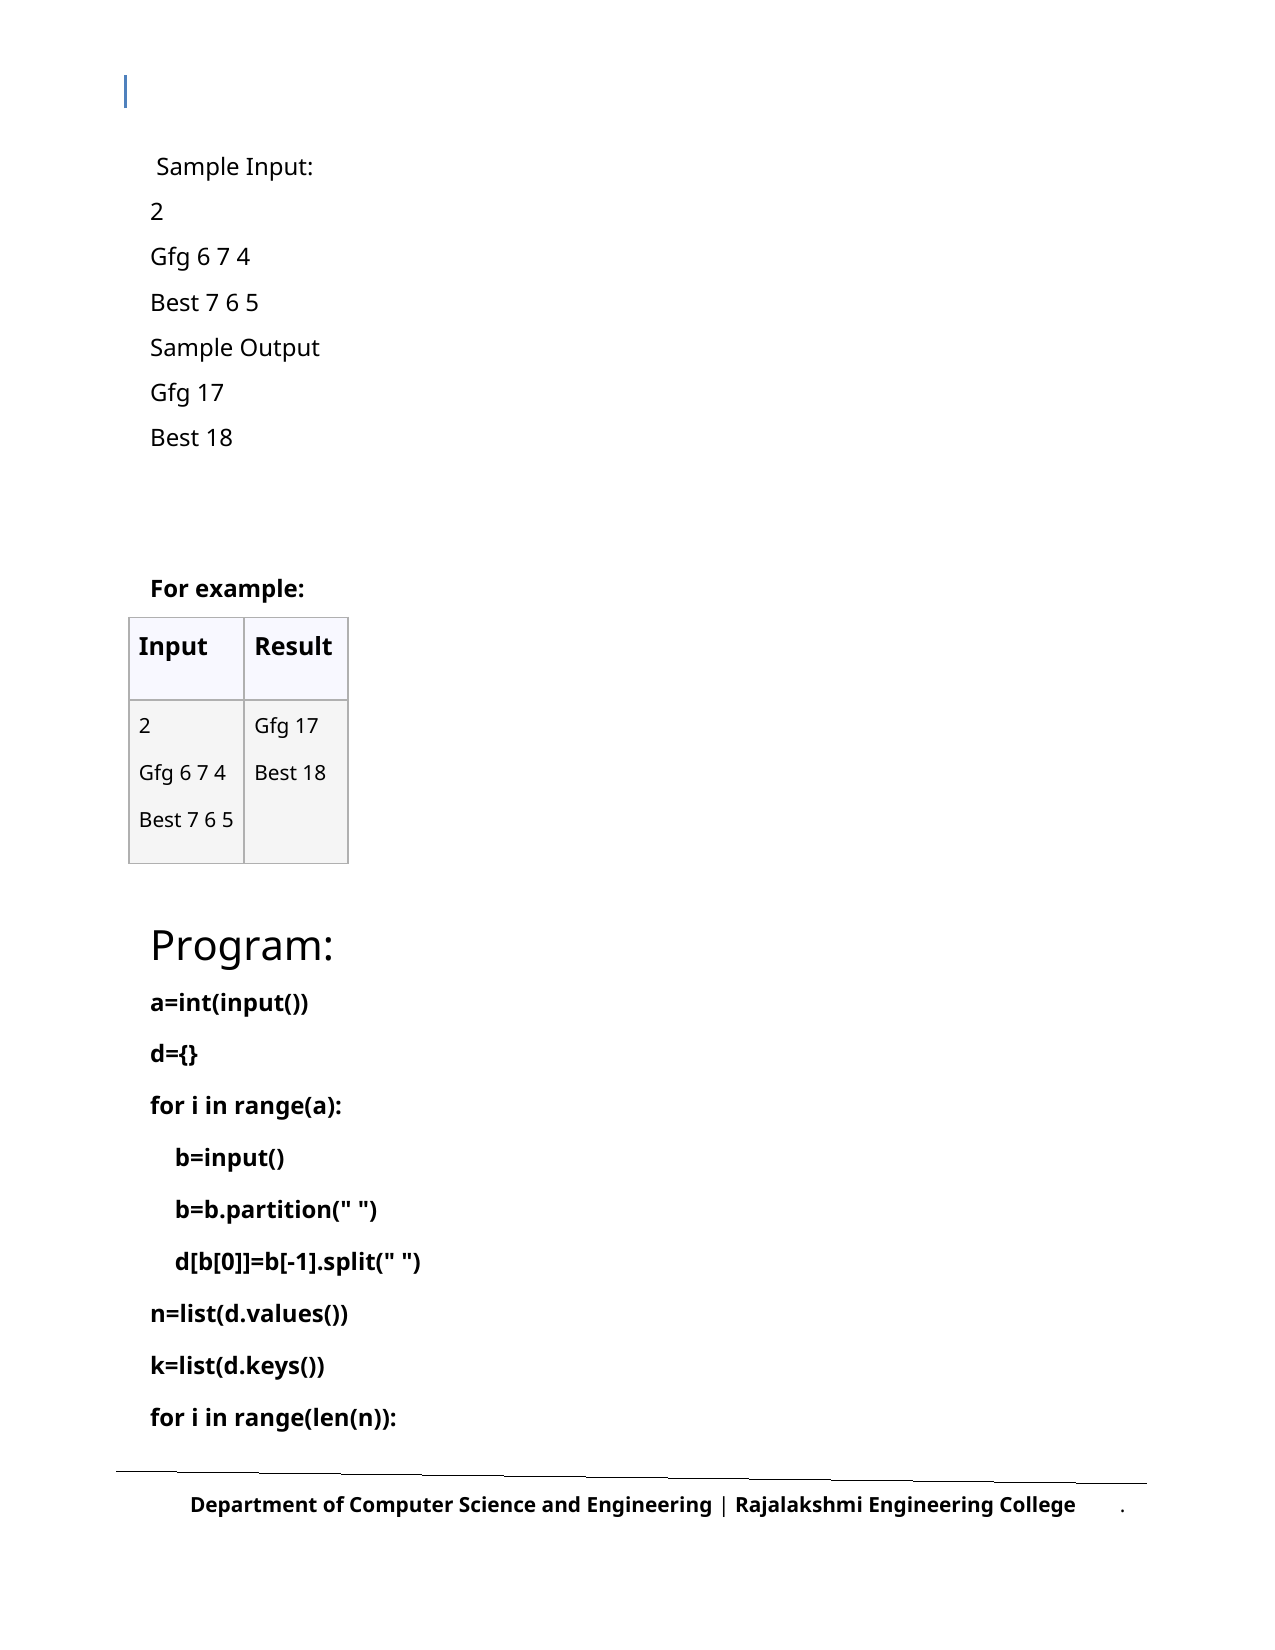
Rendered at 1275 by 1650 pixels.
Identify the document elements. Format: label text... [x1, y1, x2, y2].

text For example: [150, 571, 1125, 604]
text for i in range(len(n)): [150, 1400, 1125, 1433]
text Sample Output [150, 330, 1125, 363]
text n=list(d.values()) [150, 1297, 1125, 1329]
text d={} [150, 1037, 1125, 1070]
text Best 18 [150, 421, 1125, 453]
text Sample Input: [150, 150, 1125, 183]
text b=input() [150, 1141, 1125, 1173]
text Best 7 6 5 [150, 285, 1125, 318]
text for i in range(a): [150, 1089, 1125, 1122]
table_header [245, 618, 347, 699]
text b=b.partition(" ") [150, 1193, 1125, 1225]
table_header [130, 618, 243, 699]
text Program: [150, 916, 1125, 973]
text d[b[0]]=b[-1].split(" ") [150, 1245, 1125, 1277]
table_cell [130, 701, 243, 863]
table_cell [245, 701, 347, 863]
text Gfg 17 [150, 376, 1125, 408]
text 2 [150, 195, 1125, 228]
text k=list(d.keys()) [150, 1348, 1125, 1381]
text Gfg 6 7 4 [150, 240, 1125, 273]
text a=int(input()) [150, 985, 1125, 1018]
